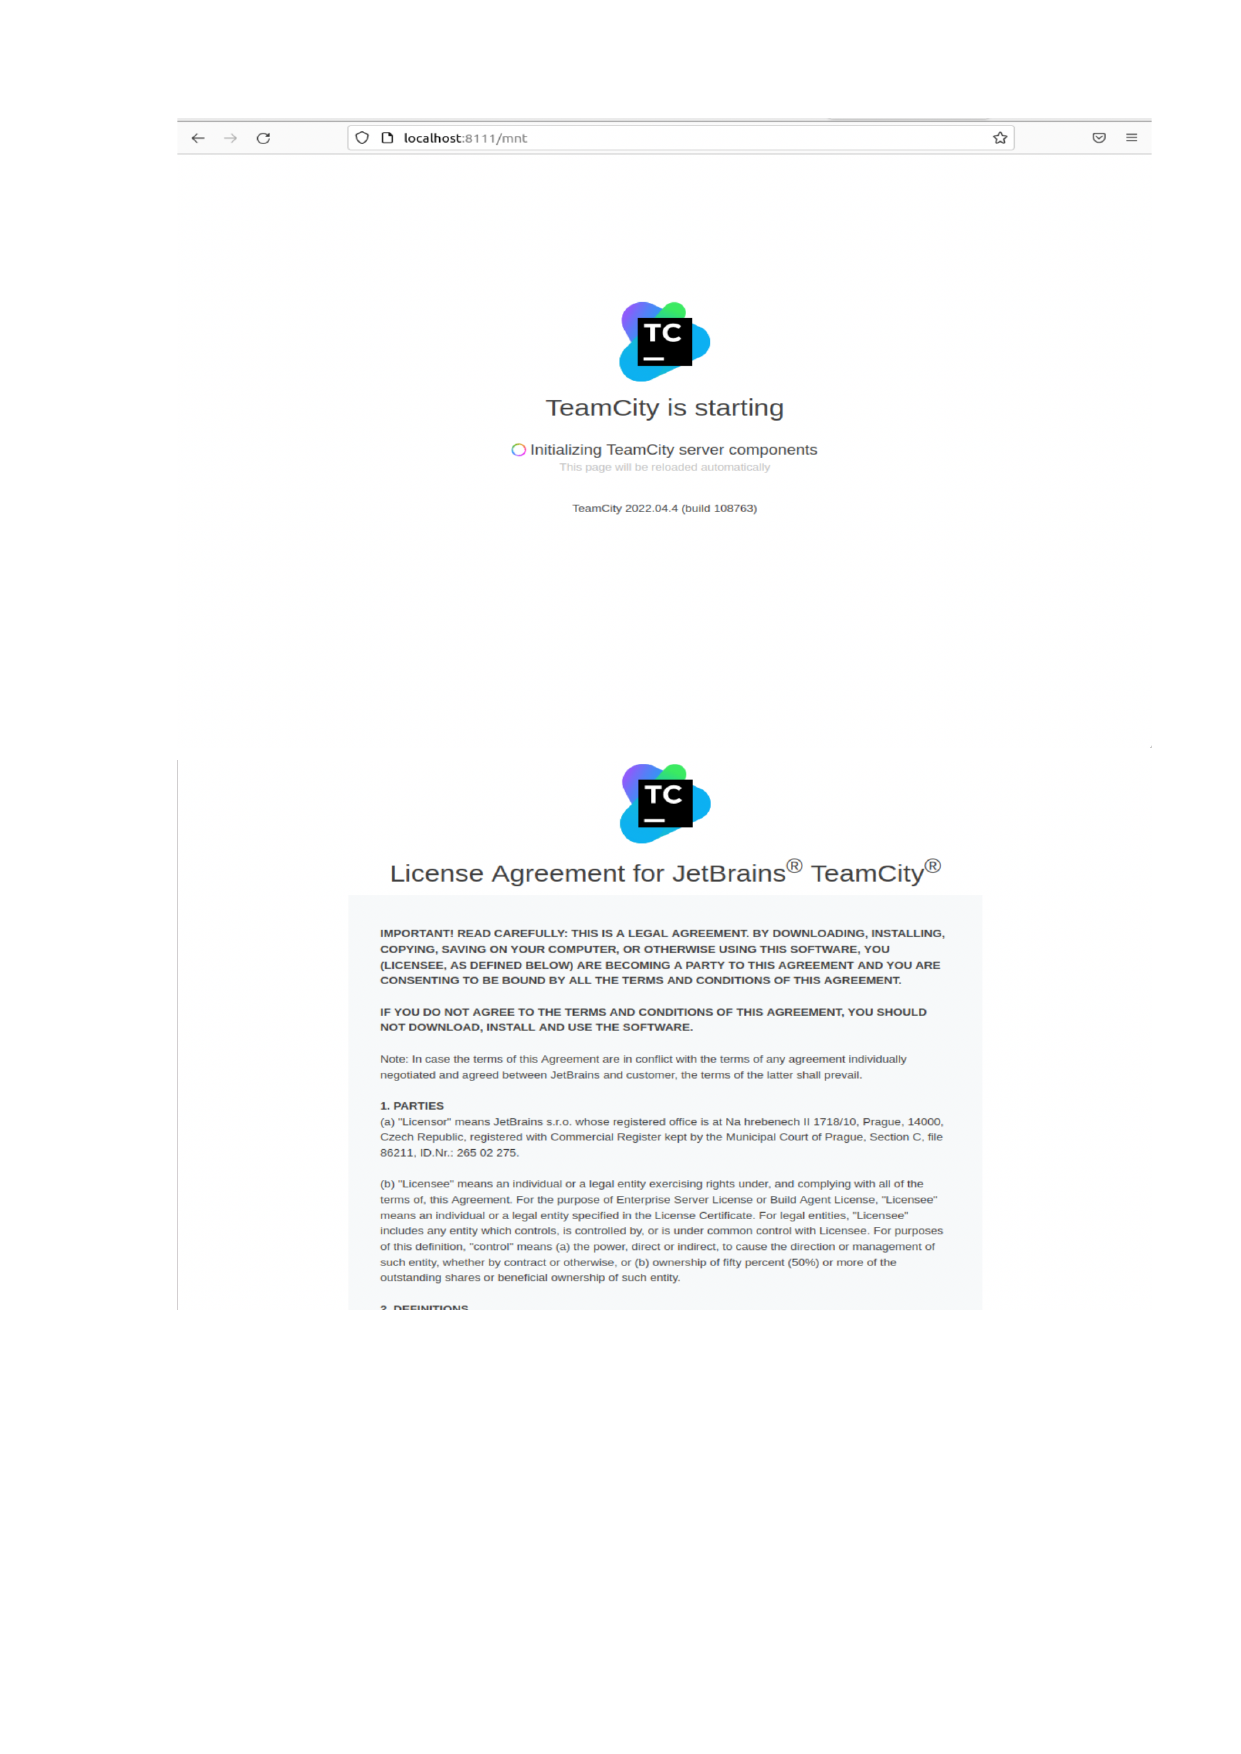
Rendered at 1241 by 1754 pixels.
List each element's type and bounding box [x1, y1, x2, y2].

picture [177, 118, 1152, 748]
picture [177, 760, 1152, 1310]
